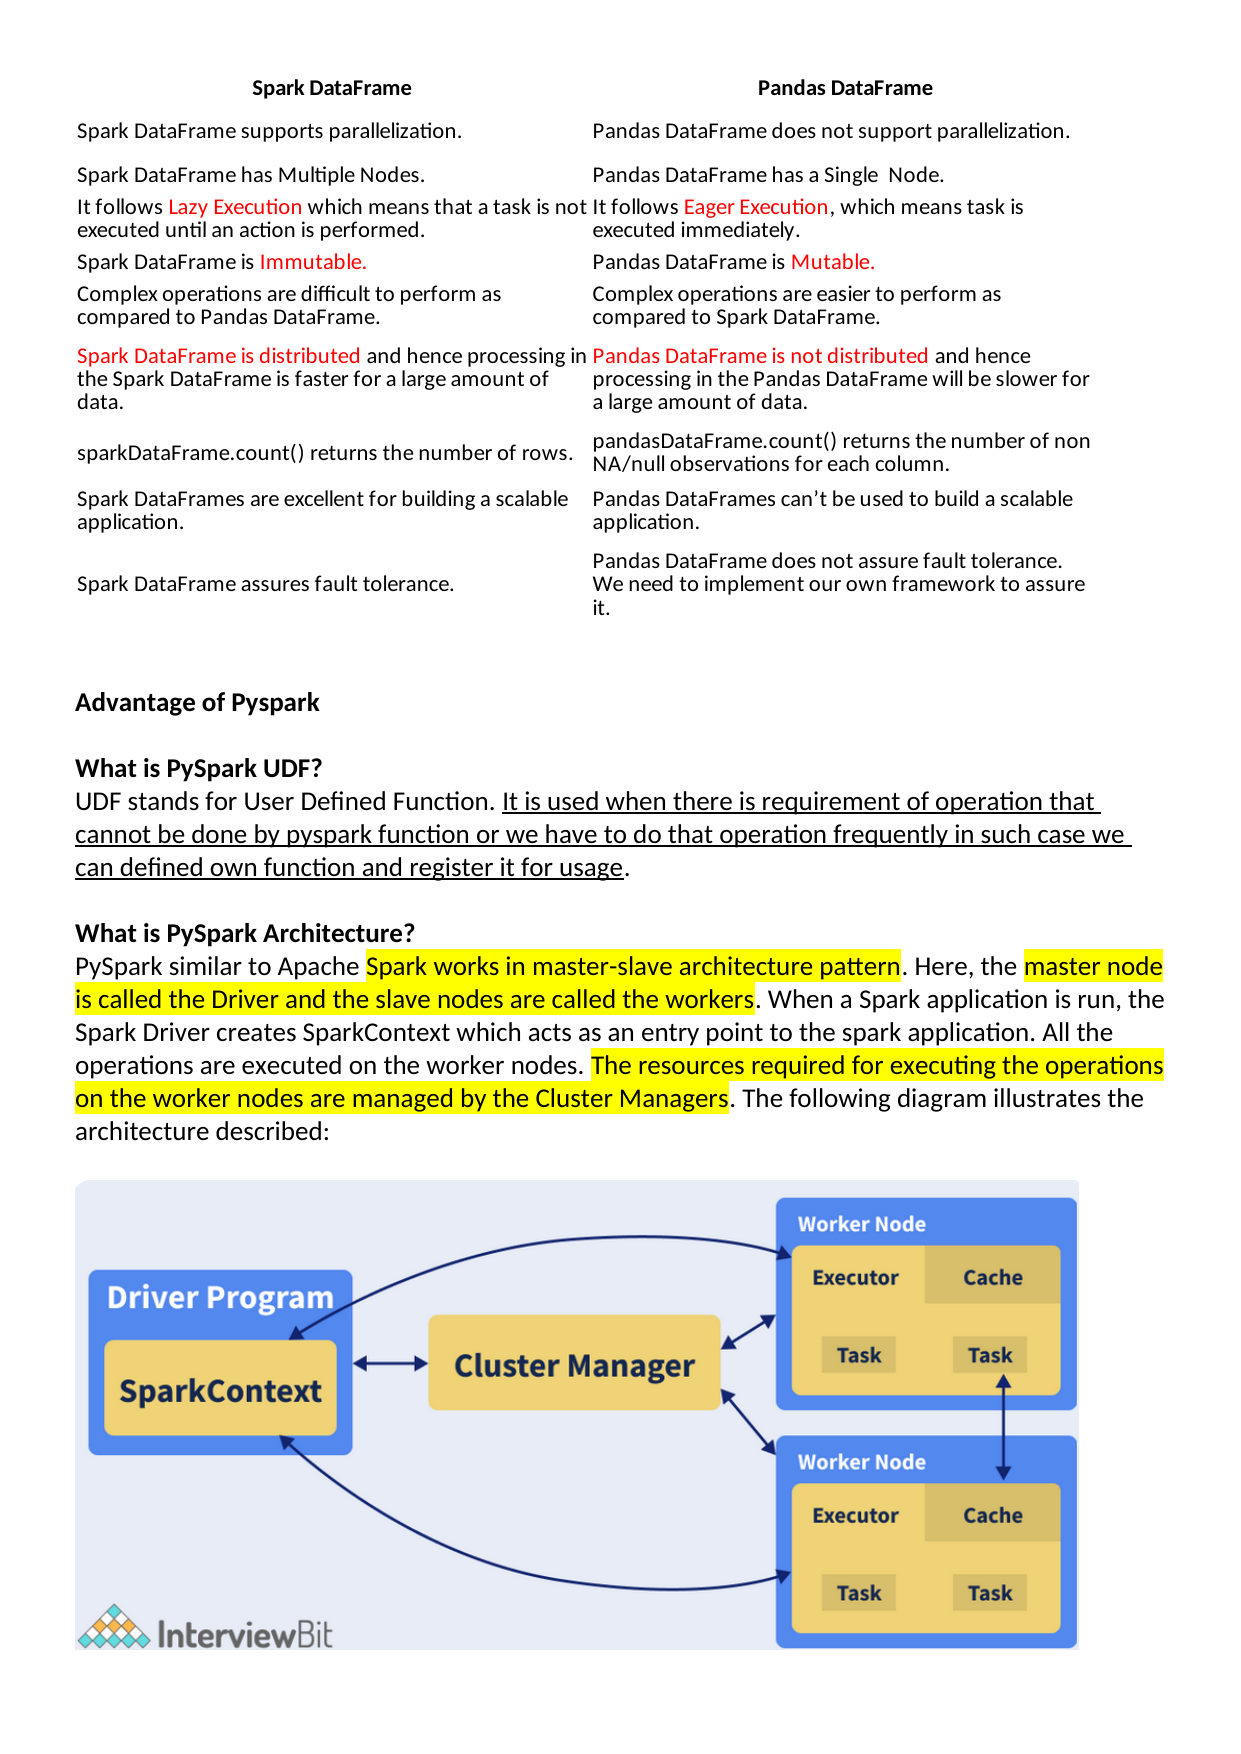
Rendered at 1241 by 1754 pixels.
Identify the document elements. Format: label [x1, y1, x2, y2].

picture [75, 1180, 1080, 1650]
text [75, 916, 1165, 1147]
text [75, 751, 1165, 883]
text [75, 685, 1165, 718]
